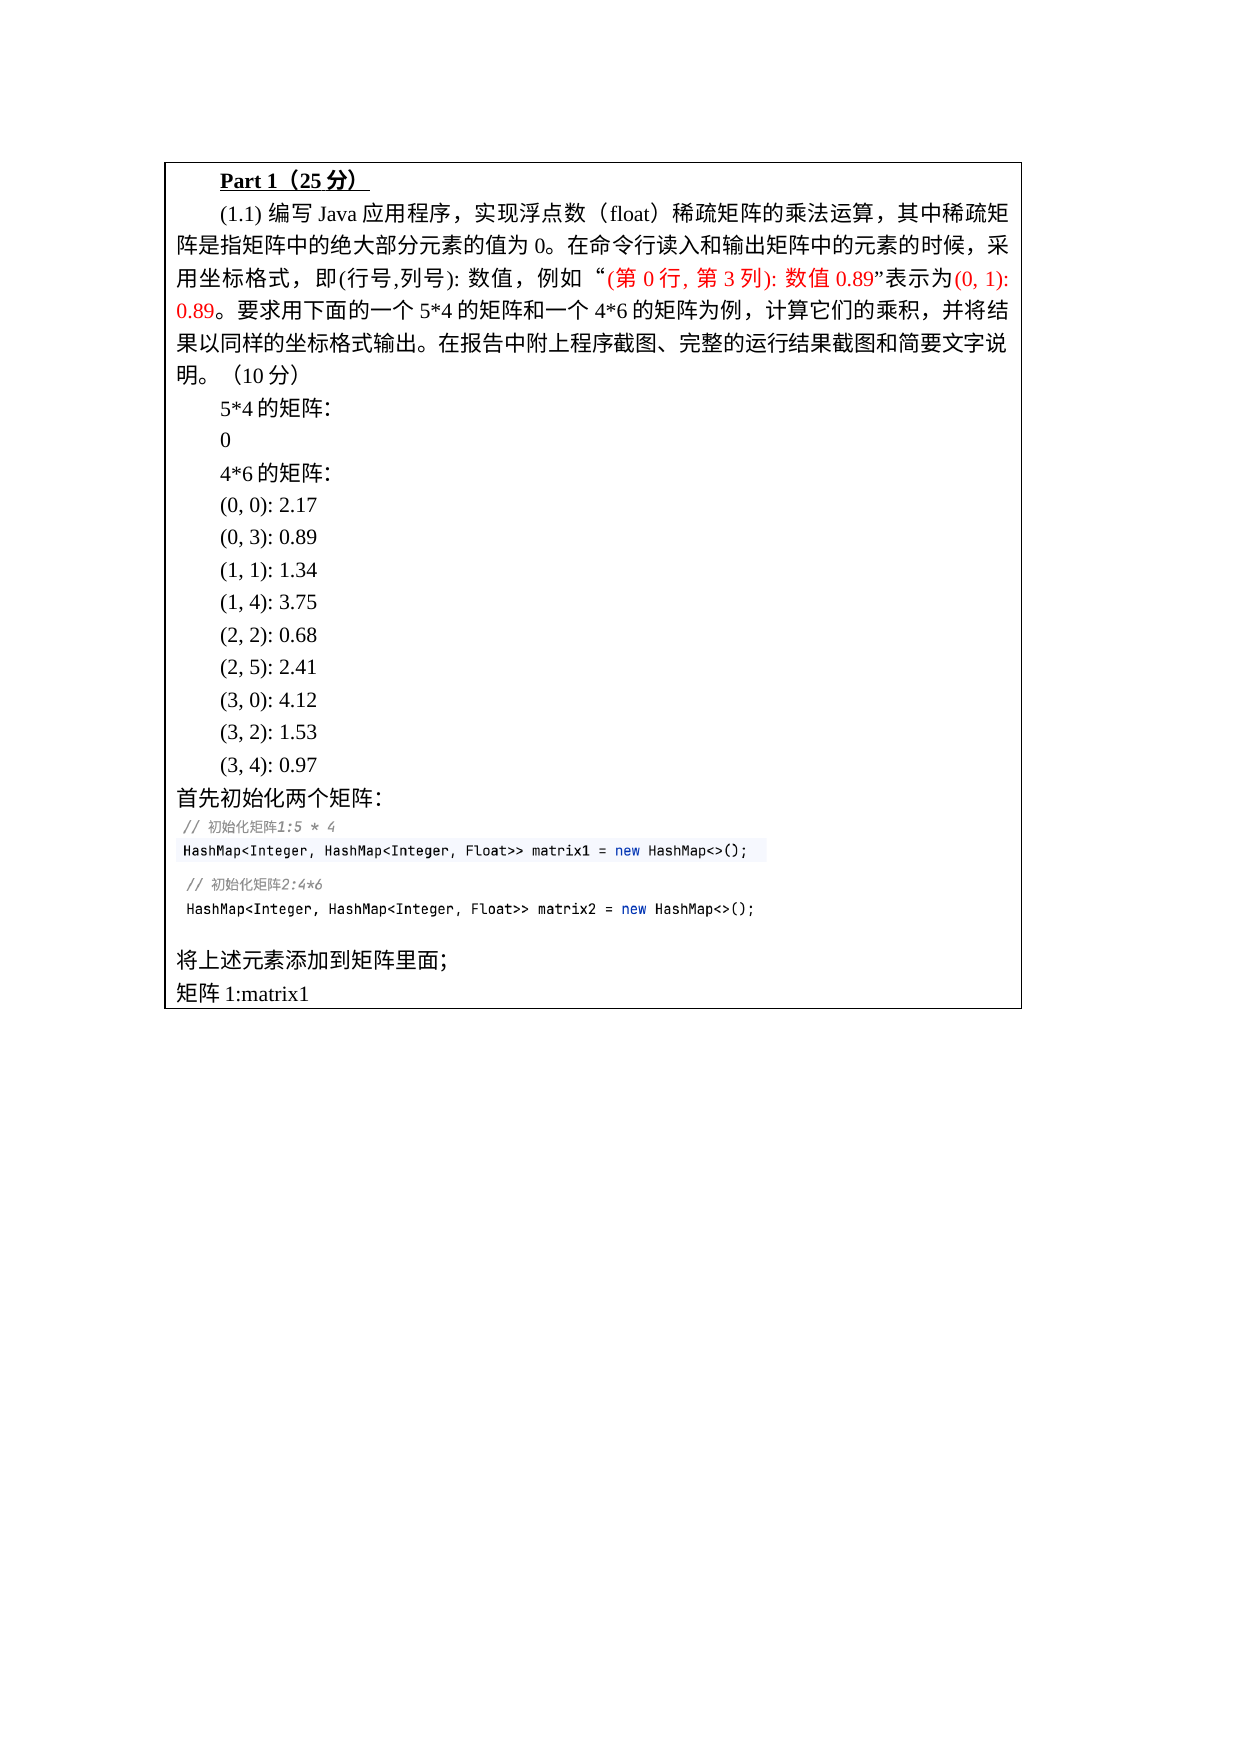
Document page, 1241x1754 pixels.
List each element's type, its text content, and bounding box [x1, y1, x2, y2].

table_header Part 1（25分） (1.1) 编写Java应用程序，实现浮点数（float）稀疏矩阵的乘法运算，其中稀疏矩阵是指矩阵中的绝大部分元素的值为0。在命令行读入和输出矩阵中的元素的时候，采用坐标格式，即(行号,列号): 数值，例如“(第0行, 第3列): 数值0.89”表示为(0, 1): 0.89。要求用下面的一个5*4的矩阵和一个4*6的矩阵为例，计算它们的乘积，并将结果以同样的坐标格式输出。在报告中附上程序截图、完整的运行结果截图和简要文字说明。（10分） 5*4的矩阵： 0 4*6的矩阵： (0, 0): 2.17 (0, 3): 0.89 (1, 1): 1.34 (1, 4): 3.75 (2, 2): 0.68 (2, 5): 2.41 (3, 0): 4.12 (3, 2): 1.53 (3, 4): 0.97 首先初始化两个矩阵： 将上述元素添加到矩阵里面； 矩阵1:matrix1 矩阵2:matrix2： 进行矩阵乘法： 输出结果：（结果保留两位数 (1.2) 有12个国家（美国、中华人民共和国、德国、日本、英国、印度、法国、意大利、加拿大、韩国、以色列、俄罗斯），其属性有name、GDP2024和Olympics2024，分别表示国家名称、世界银行公布的2024年的国内生产总值（单位：百万美元）和在2024年巴黎奥会上获得的奖牌数量。 编写一个Java应用程序，要求使用TreeSet。（i）按照Olympics2024从大到小排序输出这些国家的信息；（ii）按照GDP2024从大到小排序输出这些国家的信息。要求以上(i)和(ii)两小题中的每小题都通过以下两种方式实现：通过实现Comparator接口或通过实现Comparable接口。在报告中附上程序截图、完整的运行结果截图和详细的文字说明。（15分） 实现Country类：成员变量：name, GDP2024, Olympics2024 成员变量的get，set方法： i）1）通过Comparable实现： Country类实现接口Comparable 重写public int compareTo(Object o);方法； 主方法实现： 2）通过Comparator实现 实现比较类： 主函数： 输出均为： ii）1）通过Conparable实现 Country类的public int compareTo(Objcet o)方法： main方法： 通过Comparator实现 main方法： 输出均为： Part 2（25分） (2.1) 将第8章讲义（JavaPD-Ch08）中的5个应用程序（Example8_1，Example8_2，Example8_3，Example8_4，Example8_6）在Eclipse或其他IDE中运行，如运行结果不唯一，则需要运行多次并至少得到两个不同的结果。对重要语句加上注释。在报告中附上程序截图、运行结果截图和简要文字说明（对运行结果做出解释）。（5分） Example8_1 程序代码： 第一次运行结果： 第二次运行结果： 两次的运行结果不同，但相同的是都是先运行Main Thread 原因：因为线程的执行顺序是由操作系统（线程调度器）决定的，具有不确定性，程序员无法精确控制。 Example8_2 程序代码： 第一次运行： 第二次运行： 两次的运行结果不同 Example8_3 程序代码： 第一次运行： 第二次运行： 两次运行结果不同，但都没办法终止运行 Example8_4 程序代码： 运行结果：（每次运行结果均相同） Example8_6 程序代码： 运行结果：（每次运行结果都相同） (2.2). 运行以下三个程序（每个程序运行5次），并对输出结果给出分析。在报告中附上程序截图和简要的文字说明（包括对结果的分析）。（5分） 程序1: 程序代码： 运行第一次： 运行第二次： 运行第三次： 运行第四次： 第五次运行 结果分析： 从输出结果上看： ·字母’a’, ‘b’ 和数字交替出现，没有固定的先后顺序 ·同一线程的多次输出被其他线程的输出打断 ·每次运行的线程执行顺序都不相同 ·线程切换点随机，没有固定模式 ·CPU时间分配具有不确定性 程序2: 程序代码： 运行第一次： 运行第二次： 运行第三次： 运行第四次： 运行第五次： 对运行结果进行分析： 从输出结果可以看出典型的并发执行模式： ​输出交错混合：字母'a'、'b'和数字完全混合在一起，没有固定的顺序 ​线程交替执行：例如序列"a → b → 1 → a → 2 → b"展示了三个线程在快速切换 ​非确定性调度：每次运行的输出序列都不同，证明线程调度具有随机性 程序3: 程序代码： 两个内置类：Account和AddAPennyTask main方法： 输出结果： 五次输出均为： 对运行结果进行分析： ​严重的数据一致性破坏：99次存款操作完全丢失 ​典型的竞态条件：多个线程对共享资源的非同步访问 (2.3) 第8章讲义（JavaPD-Ch08）中的第5个应用程序（Example8_5）存在线程间不同步的问题，请修改该程序，以解决不同步的问题。在报告中附上程序截图、运行结果截图和详细的文字说明（包括设计的思路和合理性分析）。（10分） 不同步的原因： 原程序多个线程同时修改number，产生竞态条件 线程未同步 设计思路： 在Task类中设计两个私有成员变量 使用synchronized修饰一个方法，并在该方法内在特定时机调用wait()和notifyAll() 程序代码（修改后的）： Task类：设计两个私有成员变量number1, number2 使用synchronized修饰一个方法calcNumber()用来同步线程，并在特定的时机调用wait()方法，在程序结束时调用notifyAll()通知所有处于wait()的线程： main方法: 输出结果： 由结果可看出，该程序解决了线程同步的问题，即正负数依次输出 (2.4) 编写一个演示死锁的程序，该程序包含两个线程。在报告中附上程序截图、运行结果截图和详细的文字说明（包括设计的思路和相应的分析，特别是为何导致死锁，以及如何消除死锁）。（5分） 程序代码： 运行结果： 程序设计思路： 共享资源：定义两个共享对象 resourceA 和 resourceB，代表两把锁。 线程1：先获取 resourceA 再尝试获取 resourceB。 线程2：先获取 resourceB 再尝试获取 resourceA。 产生死锁条件： 当线程1持有A等待B，而线程2持有B等待A时，双方都无法继续运行，程序卡死。 死锁的产生满足以下四个必要条件： 互斥条件：资源一次只能被一个线程占用； 请求与保持条件：线程已持有一个资源，同时又请求另一个资源； 不剥夺条件：资源不能被强行剥夺； 循环等待条件：线程之间形成资源等待的环路（T1 等 T2 的资源，T2 等 T1 的资源）。 在本程序中，这四个条件全部成立，所以出现了死锁。 解决死锁的思路： 要避免死锁，只需破坏其中任意一个条件 例如：让所有线程都按照相同的顺序申请锁资源，例如都先锁A再锁B。 这样不会产生循环等待 或使用 ReentrantLock.tryLock() 等超时机制避免无限等待。 Part 3（30分） (3.1) 编写Java应用程序实现如下功能：第一个线程不停地随机生成[0,1)之间的浮点数（float）并输出到屏幕，第二个线程将第一个线程输出的第1-5个浮点数的平均值输出到屏幕（紧跟在第一个线程输出的第5个浮点数之后）、将第一个线程输出的第6-10个[0,1)之间的浮点数的平均值输出到屏幕（紧跟在第一个线程输出的第10个浮点数之后）…。要求通过synchronized、wait()和notify()实现线程间同步和通信。要求采用实现Runnable接口和Thread类的构造方法的方式创建线程，而不是通过Thread类的子类的方式。在报告中附上程序截图、运行结果截图和详细的文字说明（包括设计的思路和合理性分析）。（10分） 程序代码： 创建一个Task类调用Runnable接口： 定义私有成员变量name1，name2分别表示两个线程，并命名为first, second 定义一个列表用来存放线程一生成的浮点数 定义计数值count来判断线程一生成了多少浮点数 run方法： 使用synchronized来同步线程，线程一当count==5时，使用wait()中断方法执行，线程2若count!=5，即线程一产生的浮点数个数<5，使用wait()中断方法执行 main方法： 输出结果： 部分结果如图所示： (3.2) 编写Java应用程序实现如下功能：创建工作线程，模拟银行现金账户取款和存款操作。多个线程同时执行取款和存款操作时，如果不使用同步处理，会造成账户余额混乱，要求通过synchronized、wait()和notifyAll()实现线程间同步和通信，以保证多个线程同时执行取款和存款操作时，银行现金账户取款和存款的有效和一致。要求采用实现Runnable接口和Thread类的构造方法的方式创建线程，而不是通过Thread类的子类的方式。在报告中附上程序截图（假设银行存款有1000元，有2个取款线程和3个存款线程，每次取款和存款均为100元）、运行结果截图（显示每次存取款操作后的余额等信息，以说明线程间同步正确）和详细的文字说明。（10分） 程序代码： 创建一个类：TaskBank并调用Runnable接口 成员变量：money初始化为1000 run方法，用synchronized同步线程： main方法： 运行结果； (3.3) 有一座南北向的桥，只能容纳一个人，桥的南边有1000个人（记为S1,S2,…,S1000）和桥的北边有1000个人（记为N1,N2,…,N1000），编写Java应用程序让这些人到达对岸，每个人用一个线程表示，桥为共享资源，在过桥的过程中输出谁正在过桥（不同人之间用逗号隔开）。运行10次，分别统计南边的1000人和北边的1000人先全部到达对岸的次数（第i行输出格式为：第i次运行，南边/北边先完成过桥）。要求通过ReentrantLock()实现线程间同步和通信。要求采用实现Runnable接口和Thread类的构造方法的方式创建线程，而不是通过Thread类的子类的方式。在报告中附上程序截图、运行结果截图和详细的文字说明（包括对结果的分析）。（10分） 程序代码： 运行结果（部分）： 实验结果分析： 在程序运行 10 次的实验中，南北两侧各有 1000 个线程同时尝试过桥。 由于桥被 ReentrantLock 控制为同一时刻仅允许一个线程通行，所以输出中可以看到过桥的过程是严格串行的：每次只有一个人显示“正在过桥”。 ++++++++++++++++++++++++++++++++++++++++++++++++++++++ 其他（例如感想、建议等等）。 通过本次课程实验，我更加深入地理解了多线程编程、线程同步机制以及共享资源互斥访问的重要性。 在编写桥梁过桥模拟程序时，我体会到线程调度的随机性与不可预测性，也认识到合理使用 ReentrantLock、synchronized、wait()、notify() 等机制能够有效避免线程竞争带来的混乱与死锁问题。 整个实验让我从理论走向实践，加深了对 Java 并发模型 的理解。 尤其是在调试过程中，我学会了如何分析程序执行的顺序问题，如何通过 AtomicInteger 等原子类保证数据一致性，这对我今后编写并发程序有很大帮助。 此外，通过阅读并运行教材中的示例程序，我也体会到线程优先级、锁的公平性、以及线程间通信机制的差异，进一步增强了自己独立思考和解决问题的能力。 [166, 163, 1021, 1008]
picture [176, 878, 767, 926]
picture [176, 813, 767, 864]
